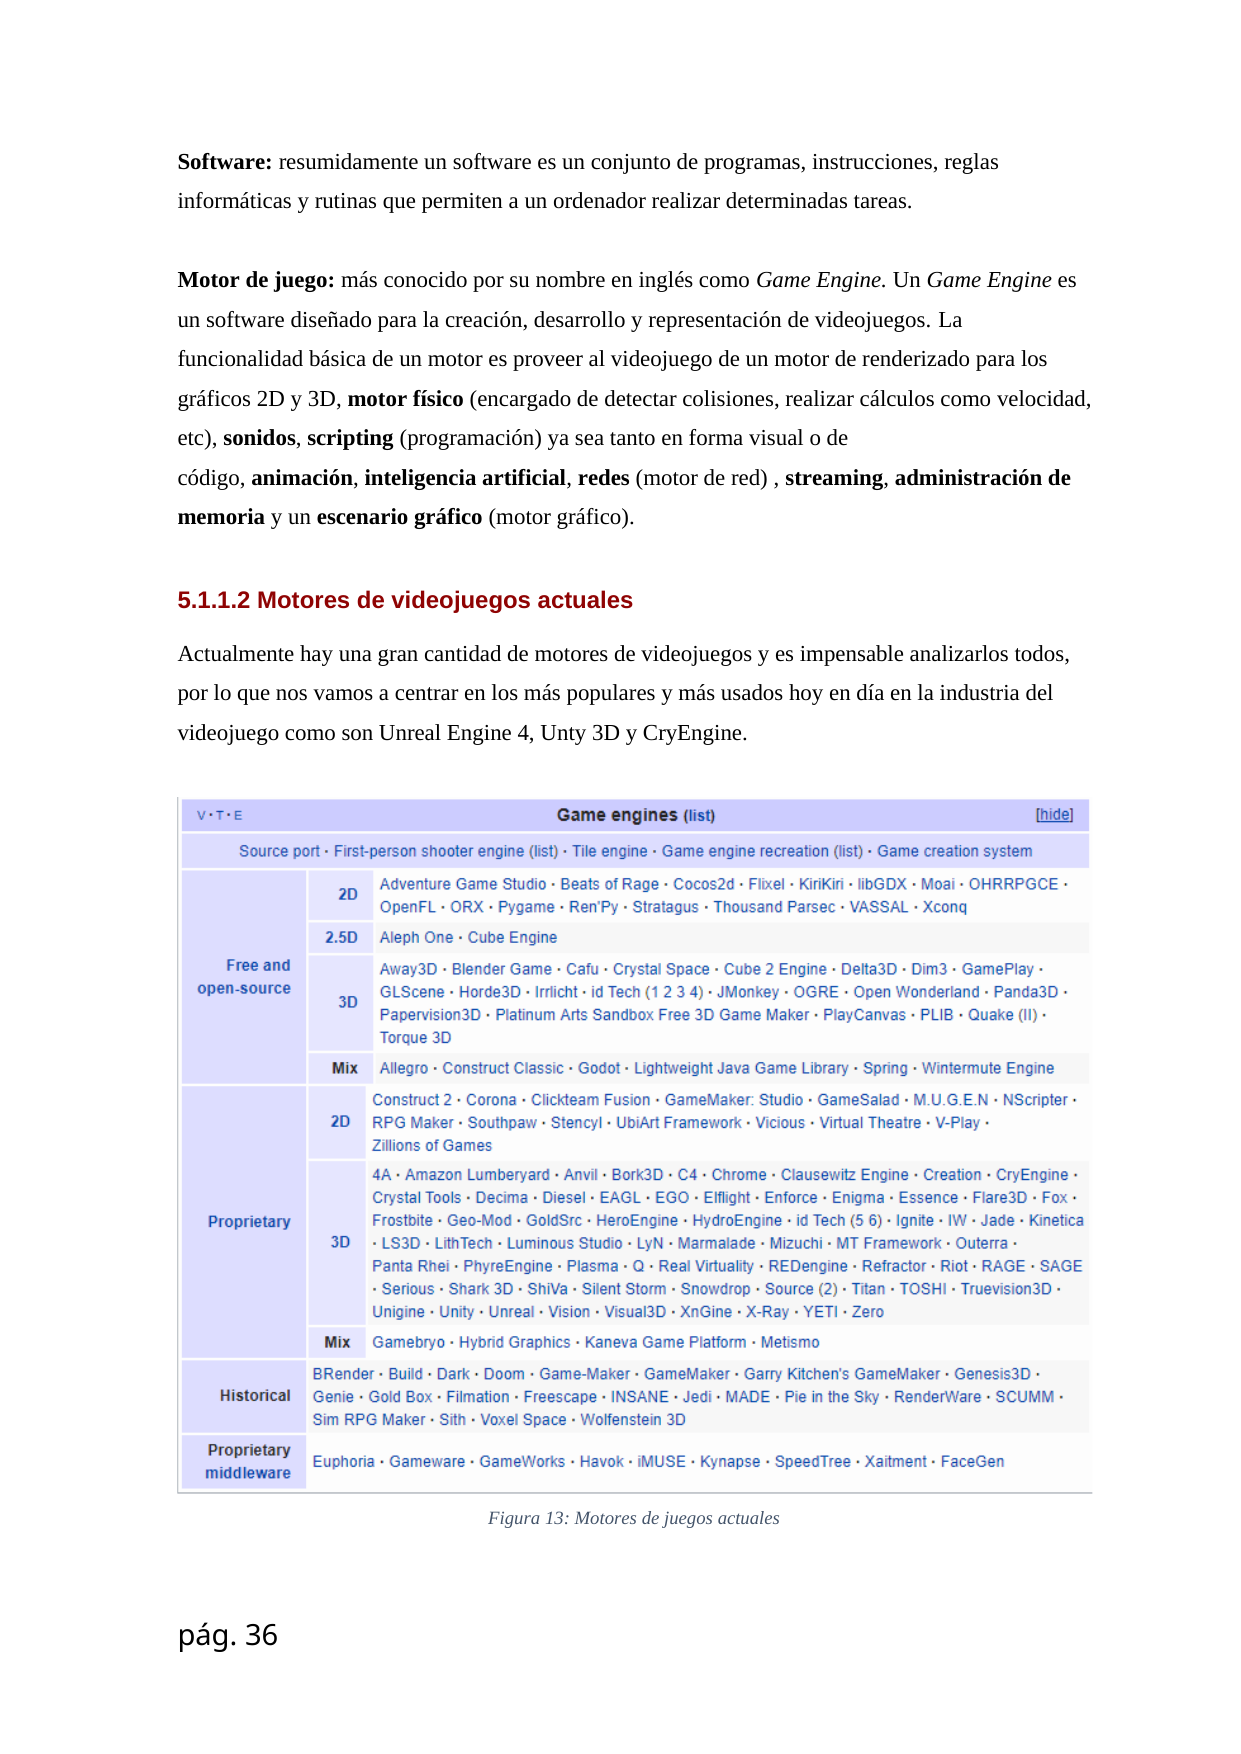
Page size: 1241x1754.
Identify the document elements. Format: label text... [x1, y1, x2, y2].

text Motor de juego: más conocido por su nombre en inglés como Game Engine. Un Game Engine es un software diseñado para la creación, desarrollo y representación de videojuegos. La funcionalidad básica de un motor es proveer al videojuego de un motor de renderizado para los gráficos 2D y 3D, motor físico (encargado de detectar colisiones, realizar cálculos como velocidad, etc), sonidos, scripting (programación) ya sea tanto en forma visual o de código, animación, inteligencia artificial, redes (motor de red) , streaming, administración de memoria y un escenario gráfico (motor gráfico). [177, 266, 1092, 529]
text Software: resumidamente un software es un conjunto de programas, instrucciones, reglas informáticas y rutinas que permiten a un ordenador realizar determinadas tareas. [177, 148, 1092, 213]
picture [177, 797, 1093, 1495]
subtitle 5.1.1.2 Motores de videojuegos actuales [177, 586, 1092, 614]
text Actualmente hay una gran cantidad de motores de videojuegos y es impensable analizarlos todos, por lo que nos vamos a centrar en los más populares y más usados hoy en día en la industria del videojuego como son Unreal Engine 4, Unty 3D y CryEngine. [177, 640, 1092, 745]
